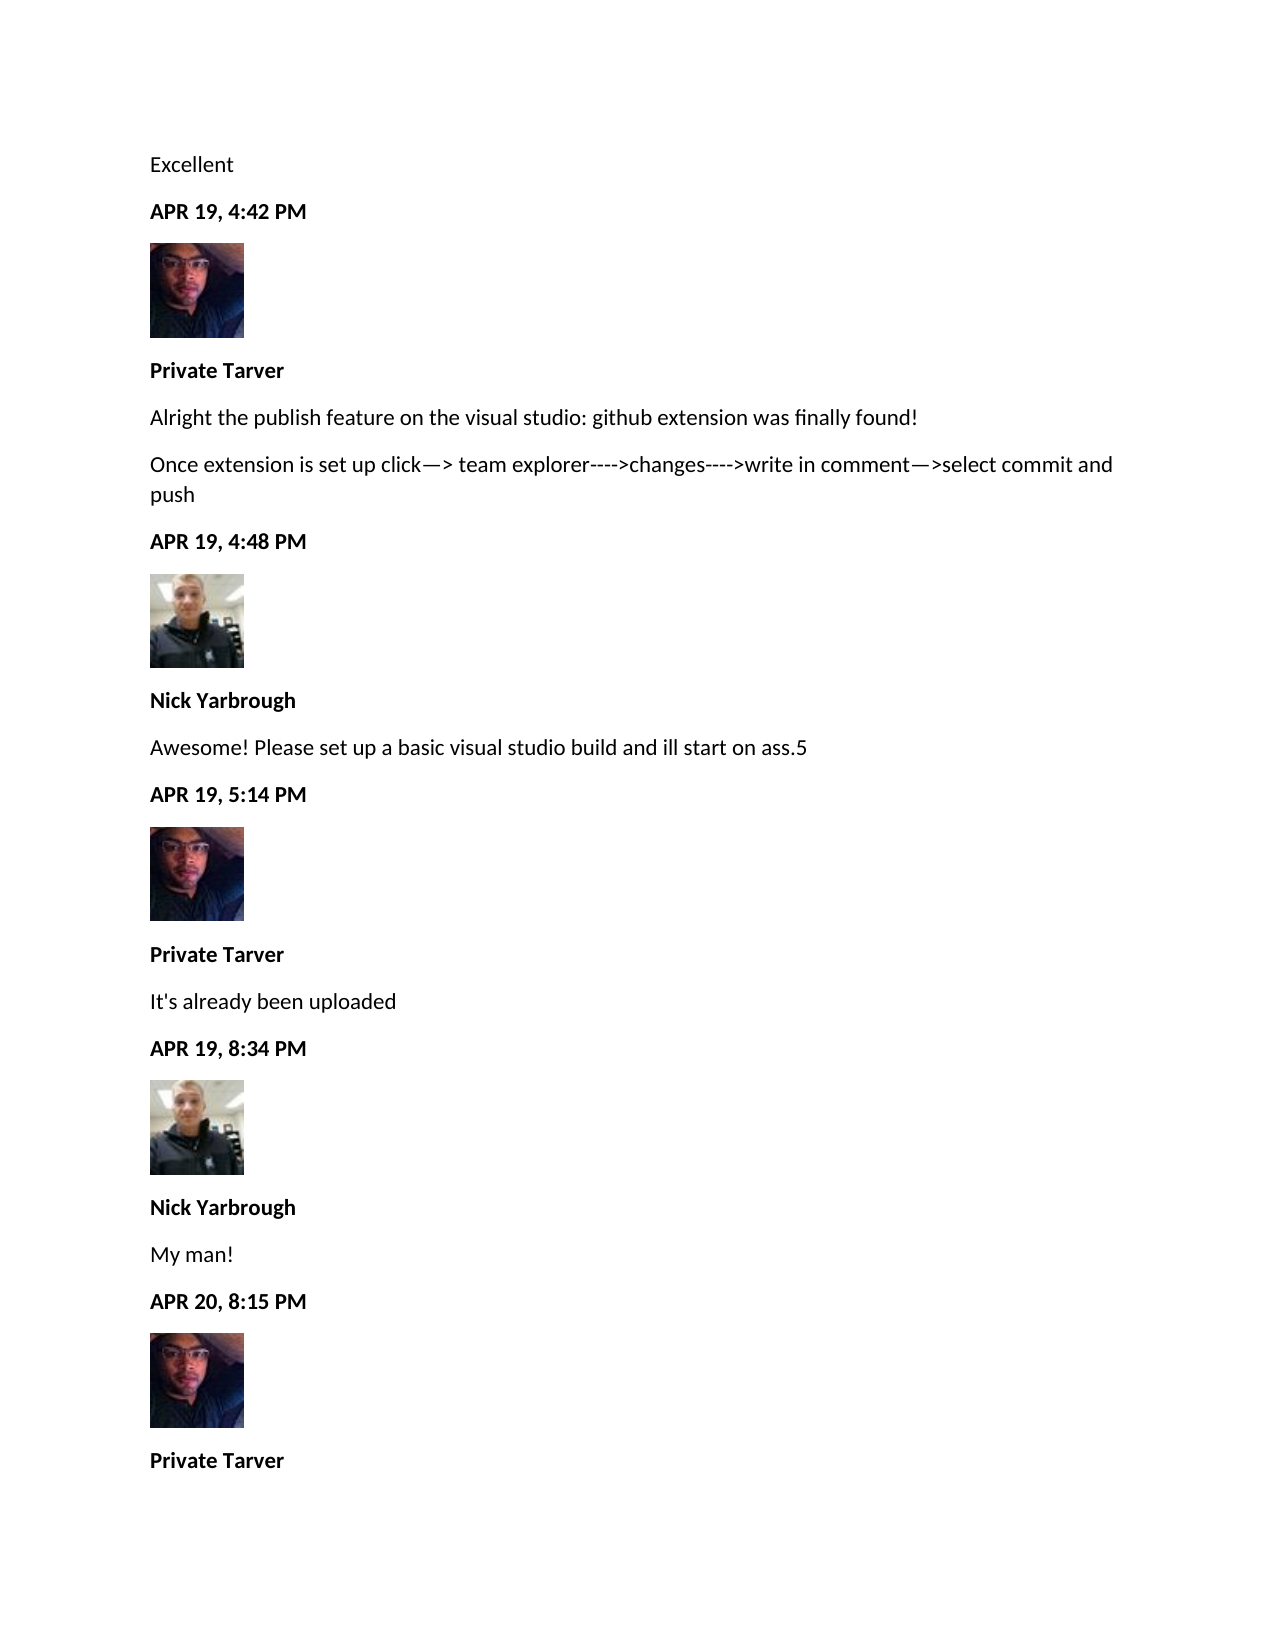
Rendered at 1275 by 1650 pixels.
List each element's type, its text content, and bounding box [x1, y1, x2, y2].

text APR 19, 5:14 PM [150, 780, 1125, 808]
text Private Tarver [150, 356, 1125, 384]
text APR 19, 8:34 PM [150, 1034, 1125, 1062]
text It's already been uploaded [150, 987, 1125, 1015]
text My man! [150, 1240, 1125, 1268]
text APR 19, 4:48 PM [150, 527, 1125, 555]
text Awesome! Please set up a basic visual studio build and ill start on ass.5 [150, 733, 1125, 762]
text Excellent [150, 150, 1125, 178]
picture [150, 574, 244, 668]
picture [150, 1333, 244, 1428]
text Nick Yarbrough [150, 687, 1125, 715]
text APR 19, 4:42 PM [150, 197, 1125, 225]
text APR 20, 8:15 PM [150, 1287, 1125, 1315]
text Private Tarver [150, 1446, 1125, 1474]
text Private Tarver [150, 940, 1125, 968]
text Nick Yarbrough [150, 1193, 1125, 1221]
picture [150, 243, 244, 338]
text Once extension is set up click—> team explorer---->changes---->write in comment—>select commit and push [150, 450, 1125, 508]
picture [150, 1080, 244, 1175]
picture [150, 827, 244, 921]
text Alright the publish feature on the visual studio: github extension was finally found! [150, 403, 1125, 431]
